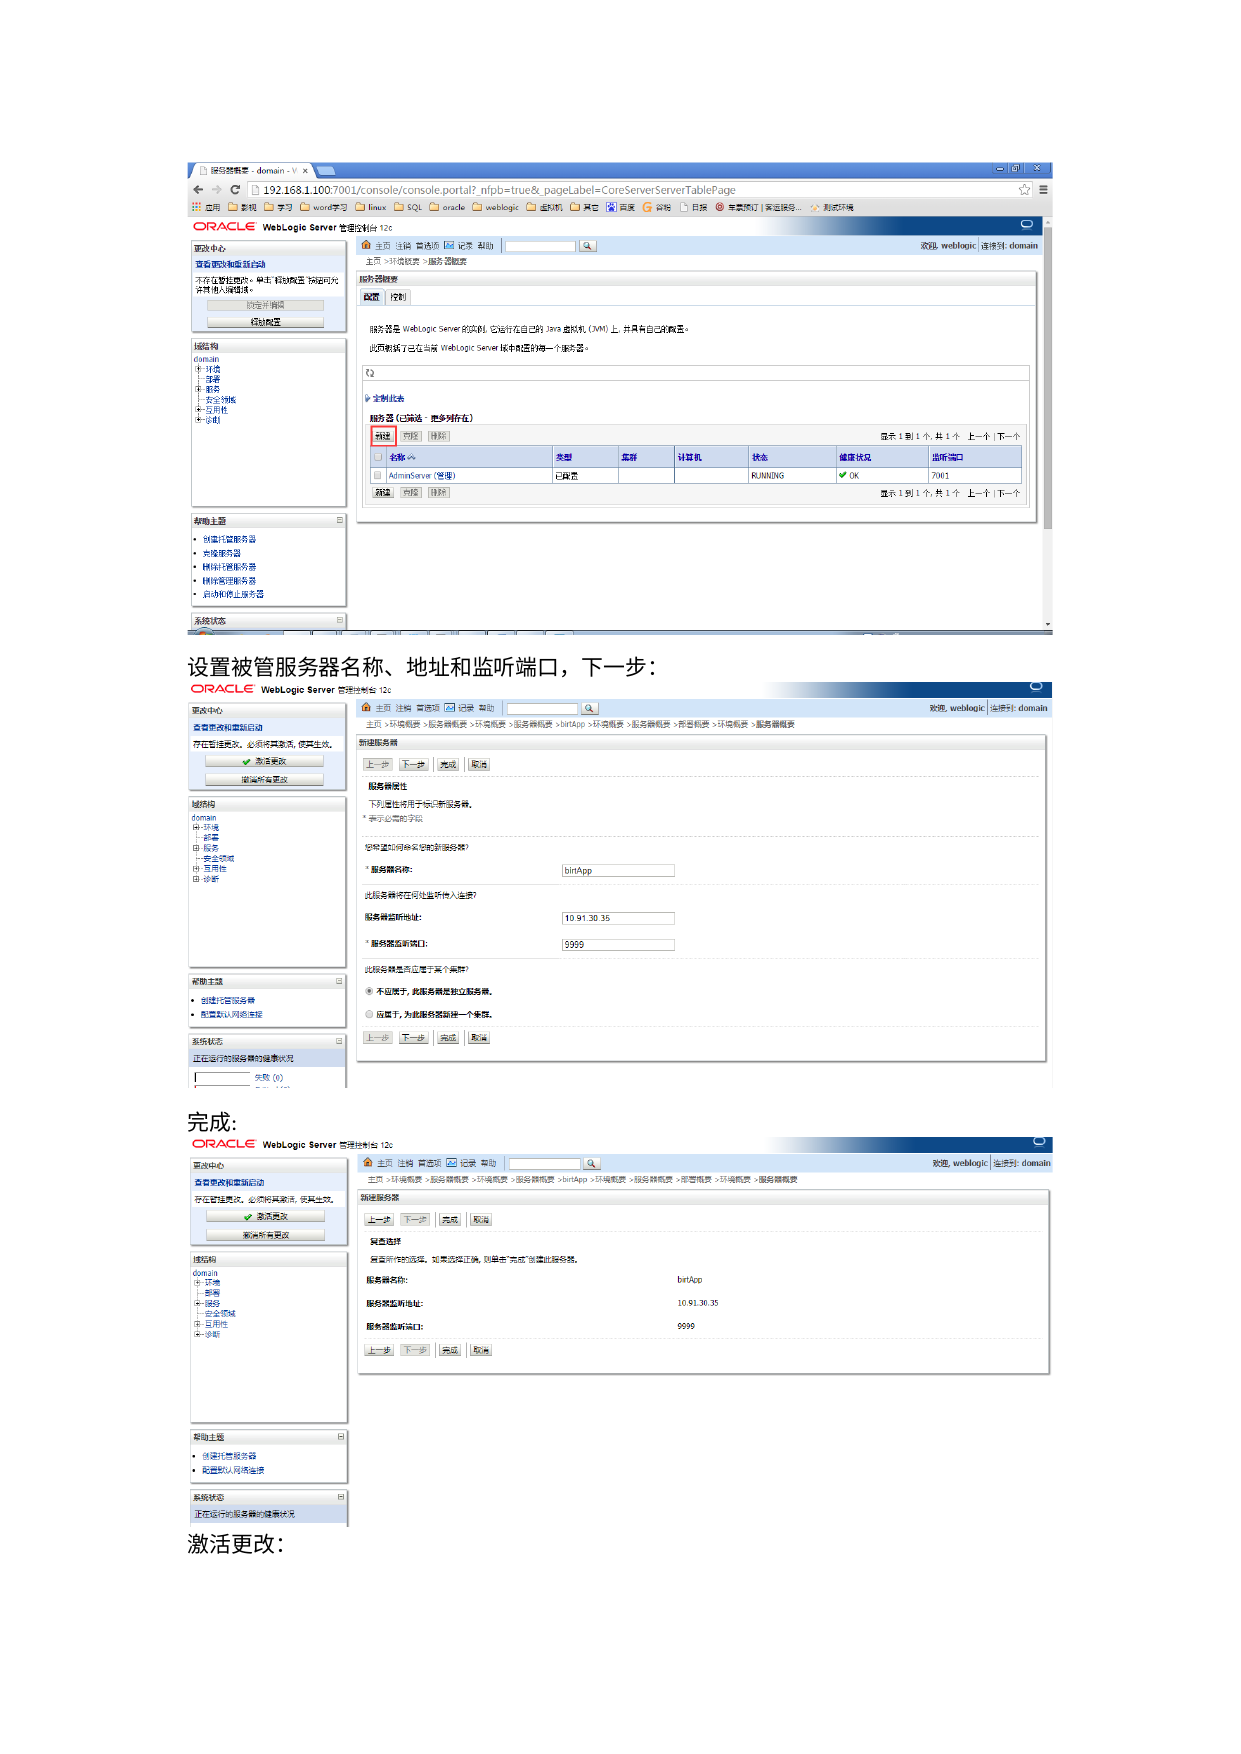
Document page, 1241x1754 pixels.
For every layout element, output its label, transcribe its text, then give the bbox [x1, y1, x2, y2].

picture [187, 1137, 1053, 1527]
picture [187, 162, 1053, 635]
text 完成: [187, 1104, 1053, 1137]
picture [187, 682, 1053, 1088]
text 激活更改： [187, 1527, 1053, 1559]
text 设置被管服务器名称、地址和监听端口，下一步： [187, 649, 1053, 682]
